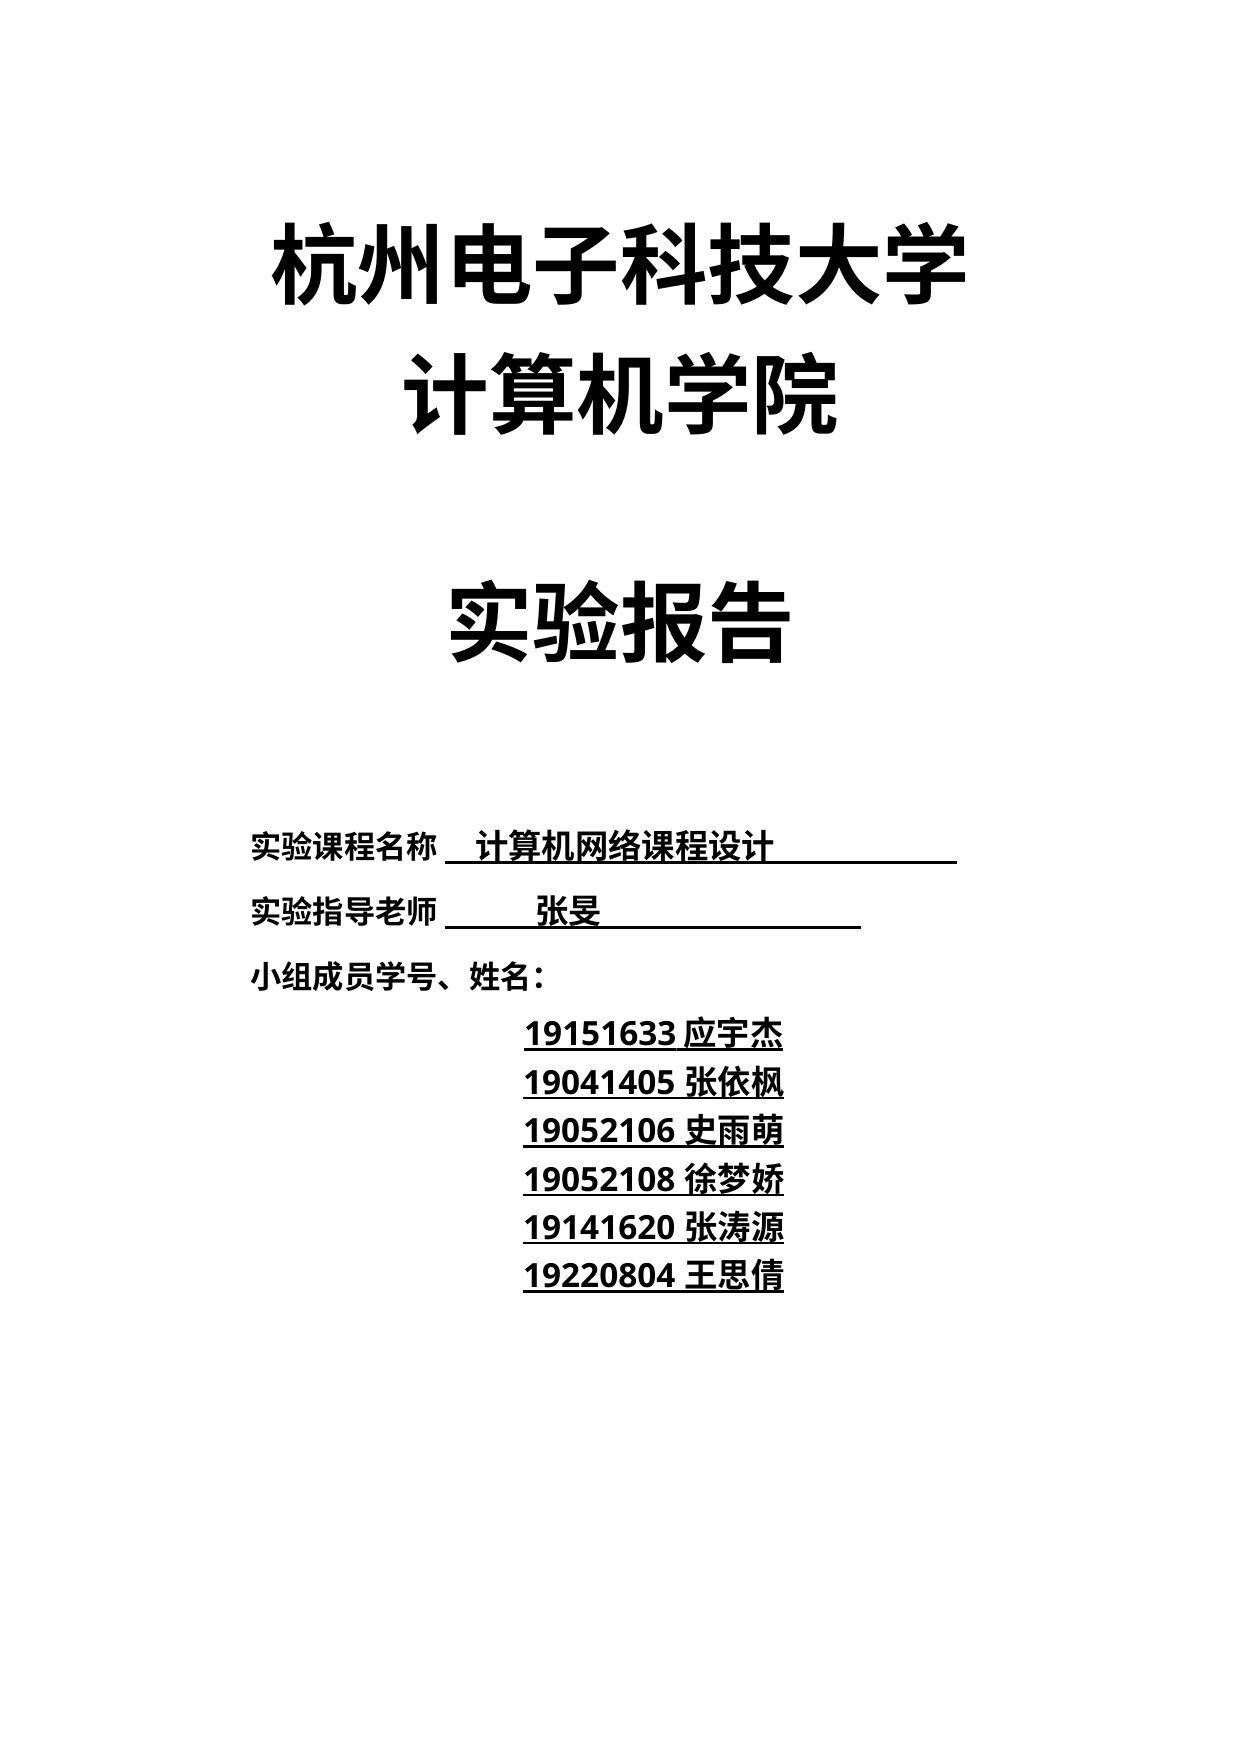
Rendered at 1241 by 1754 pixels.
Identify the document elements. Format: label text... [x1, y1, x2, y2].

text 实验指导老师 张旻 [187, 877, 1053, 942]
text 小组成员学号、姓名： [187, 942, 1053, 1007]
text 19220804 王思倩 [187, 1249, 1053, 1298]
text 实验报告 [187, 552, 1053, 682]
text 19041405 张依枫 [187, 1055, 1053, 1104]
text 19151633应宇杰 [187, 1007, 1053, 1055]
text 计算机学院 [187, 324, 1053, 454]
text 19052106 史雨萌 [187, 1104, 1053, 1152]
text 19052108 徐梦娇 [187, 1152, 1053, 1201]
text 实验课程名称 计算机网络课程设计 [187, 812, 1053, 877]
text 杭州电子科技大学 [187, 194, 1053, 324]
text 19141620 张涛源 [187, 1201, 1053, 1249]
